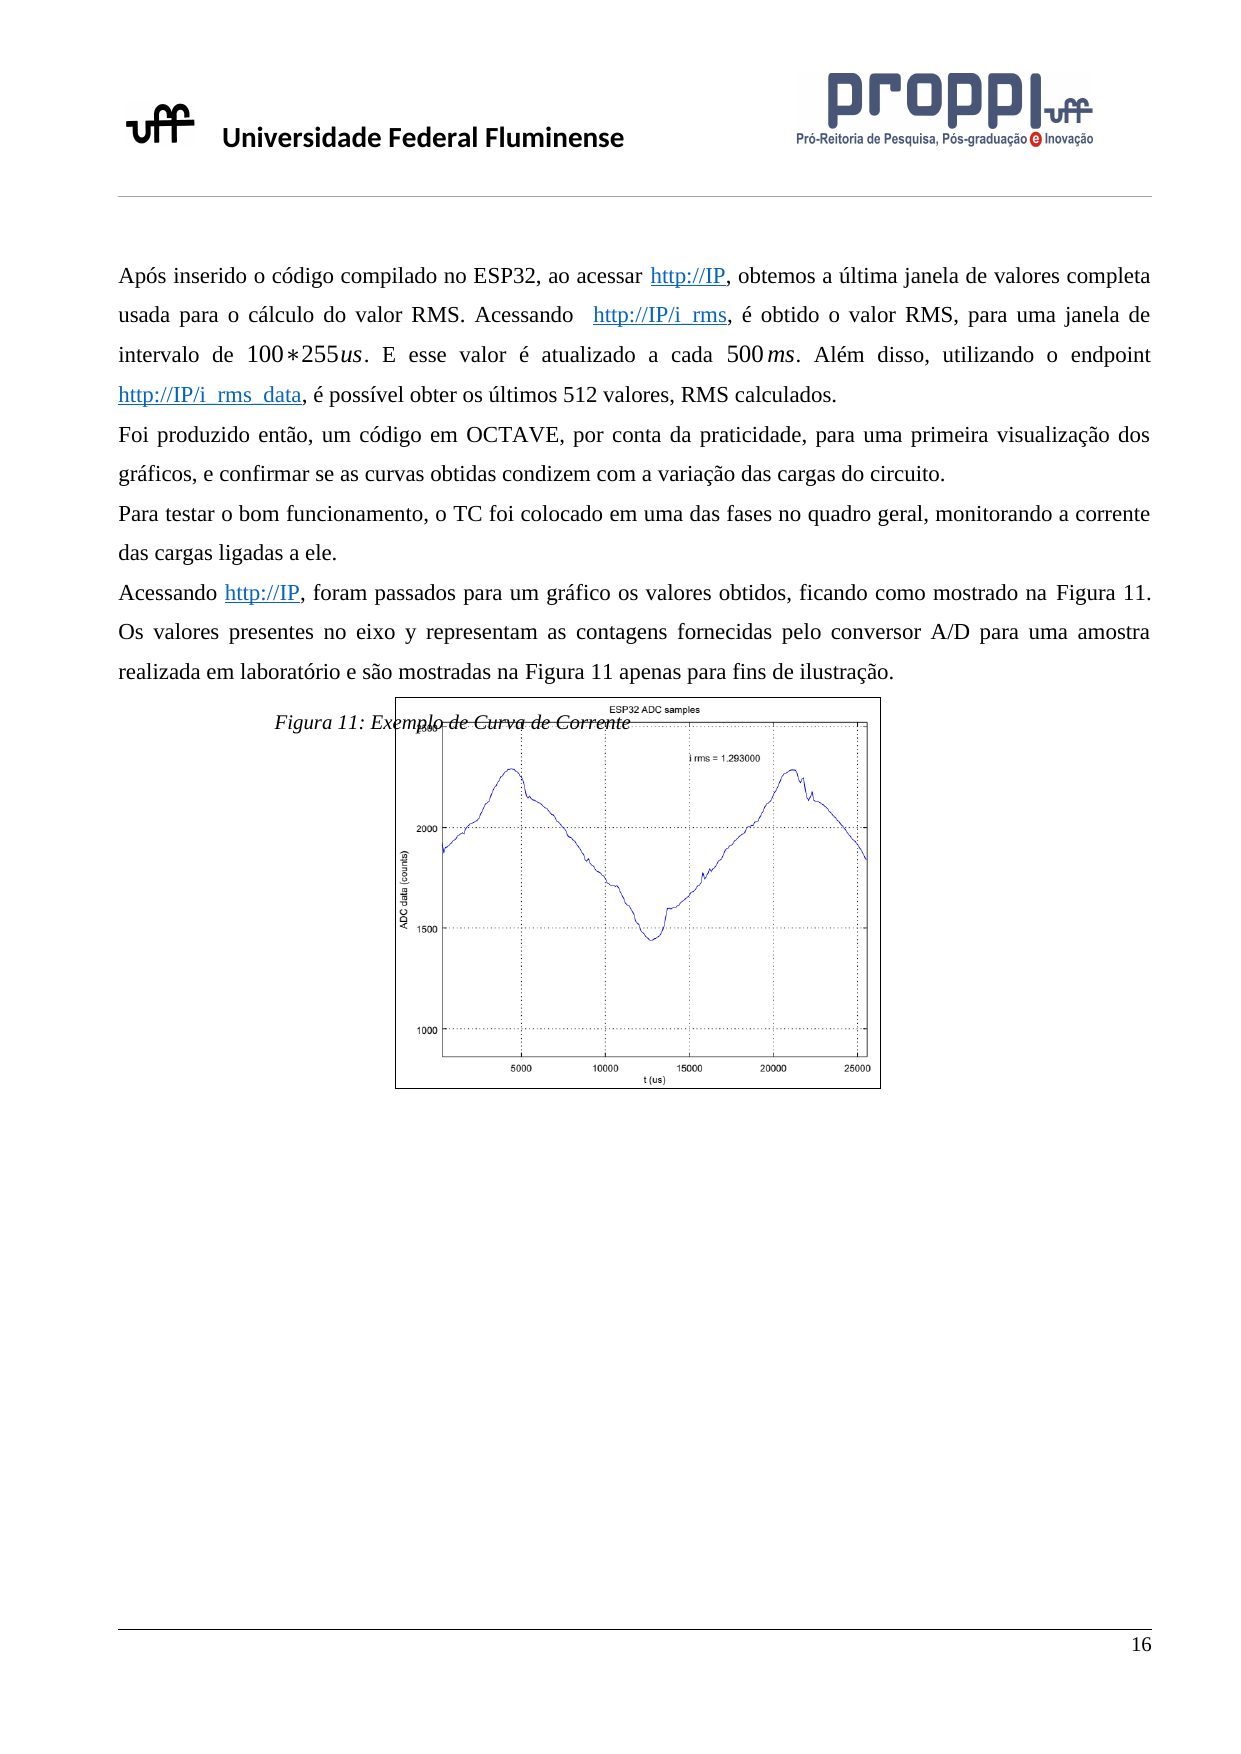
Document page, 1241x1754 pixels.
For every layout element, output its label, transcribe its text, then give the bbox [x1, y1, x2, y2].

text Após inserido o código compilado no ESP32, ao acessar http://IP, obtemos a última janela de valores completa usada para o cálculo do valor RMS. Acessando http://IP/i_rms, é obtido o valor RMS, para uma janela de intervalo de . E esse valor é atualizado a cada . Além disso, utilizando o endpoint http://IP/i_rms_data, é possível obter os últimos 512 valores, RMS calculados. [118, 262, 1152, 408]
text Para testar o bom funcionamento, o TC foi colocado em uma das fases no quadro geral, monitorando a corrente das cargas ligadas a ele. [118, 500, 1152, 566]
picture [125, 102, 196, 148]
text Foi produzido então, um código em OCTAVE, por conta da praticidade, para uma primeira visualização dos gráficos, e confirmar se as curvas obtidas condizem com a variação das cargas do circuito. [118, 421, 1152, 487]
picture [796, 73, 1093, 147]
picture [396, 698, 880, 1088]
text Acessando http://IP, foram passados para um gráfico os valores obtidos, ficando como mostrado na Figura 12. Os valores presentes no eixo y representam as contagens fornecidas pelo conversor A/D para uma amostra realizada em laboratório e são mostradas na Figura 11 apenas para fins de ilustração. [118, 579, 1152, 684]
